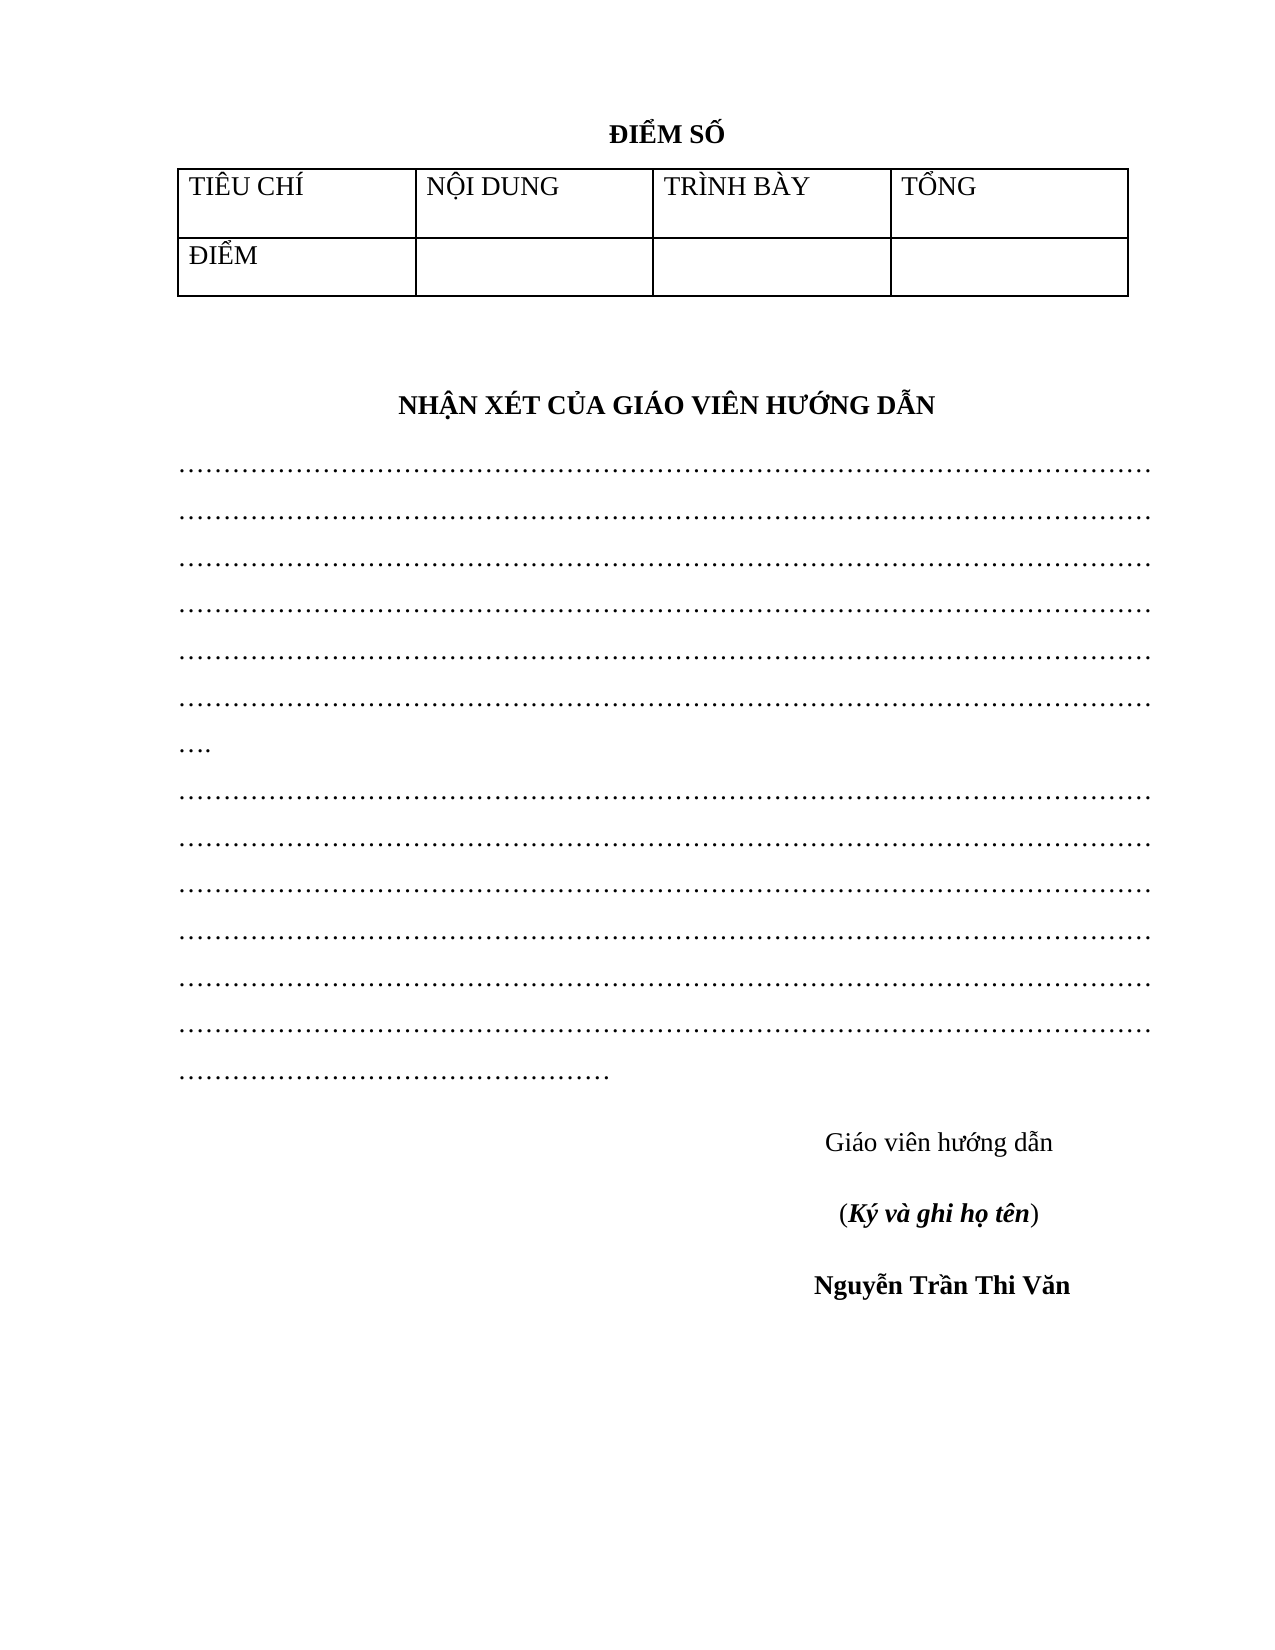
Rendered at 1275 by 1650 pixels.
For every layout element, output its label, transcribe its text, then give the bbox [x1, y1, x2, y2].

text ĐIỂM SỐ [177, 118, 1157, 149]
table_cell ĐIỂM [179, 239, 415, 295]
table_cell [654, 239, 890, 295]
table_header TỔNG [892, 170, 1127, 237]
table_header TIÊU CHÍ [179, 170, 415, 237]
table_cell [417, 239, 652, 295]
text Nguyễn Trần Thi Văn [721, 1269, 1157, 1300]
text Giáo viên hướng dẫn [721, 1126, 1157, 1157]
text ………………………………………………………………………………………………………………………………………………………………………………………………………………………………………………………………………………………………………………………………………………………………………………………………………………………………………………………………………………………………………………………………………………………………………………………………….………………………………………………………………………………………………………………………………………………………………………………………………………………………………………………………………………………………………………………………………………………………………………………………………………………………………………………………………………………………………………………………………………………………………………………………………………………………………………… [177, 447, 1157, 1085]
text (Ký và ghi họ tên) [721, 1197, 1157, 1229]
table_header NỘI DUNG [417, 170, 652, 237]
text NHẬN XÉT CỦA GIÁO VIÊN HƯỚNG DẪN [177, 389, 1157, 420]
table_cell [892, 239, 1127, 295]
table_header TRÌNH BÀY [654, 170, 890, 237]
